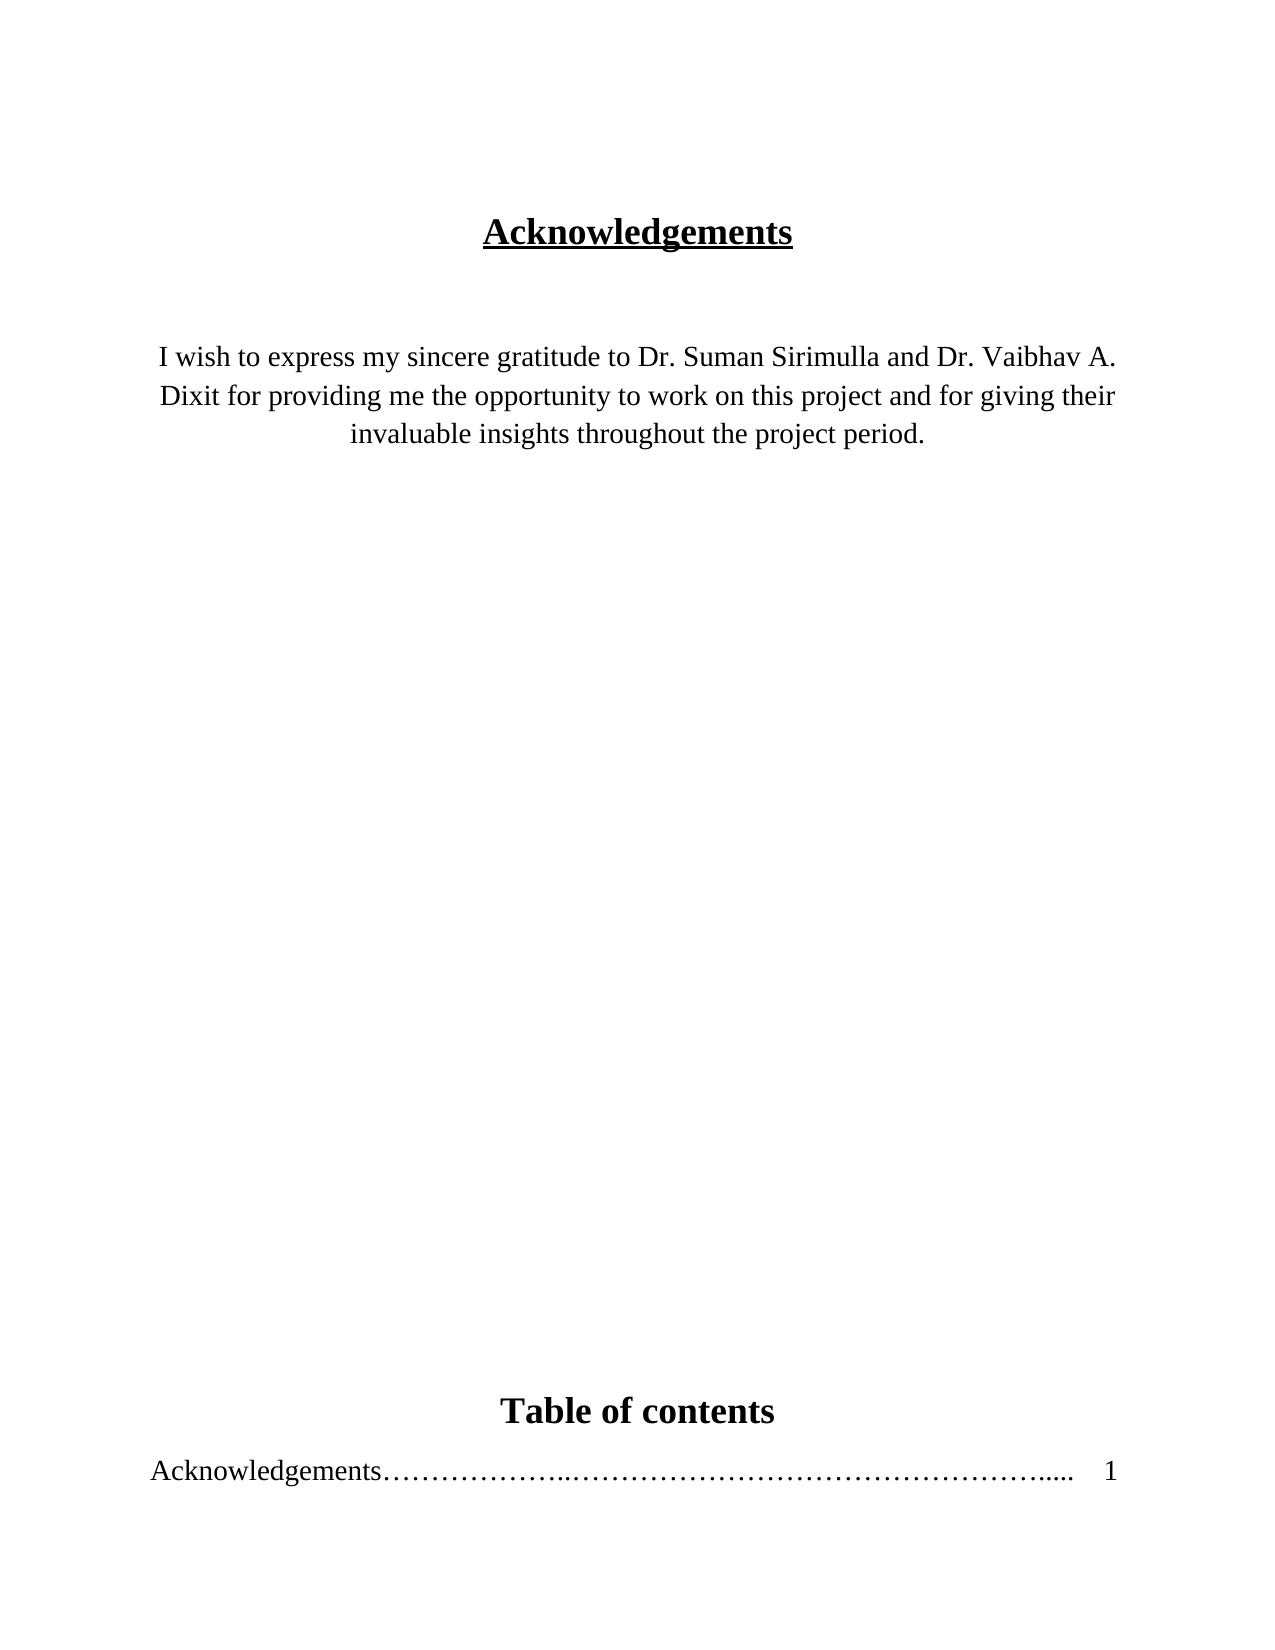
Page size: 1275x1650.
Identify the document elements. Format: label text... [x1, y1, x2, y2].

text Acknowledgements [150, 209, 1125, 252]
text Acknowledgements………………..…………………………………………..... 1 [150, 1453, 1125, 1487]
text I wish to express my sincere gratitude to Dr. Suman Sirimulla and Dr. Vaibhav A. Dixit for providing me the opportunity to work on this project and for giving their invaluable insights throughout the project period. [150, 339, 1125, 450]
text Table of contents [150, 1388, 1125, 1431]
